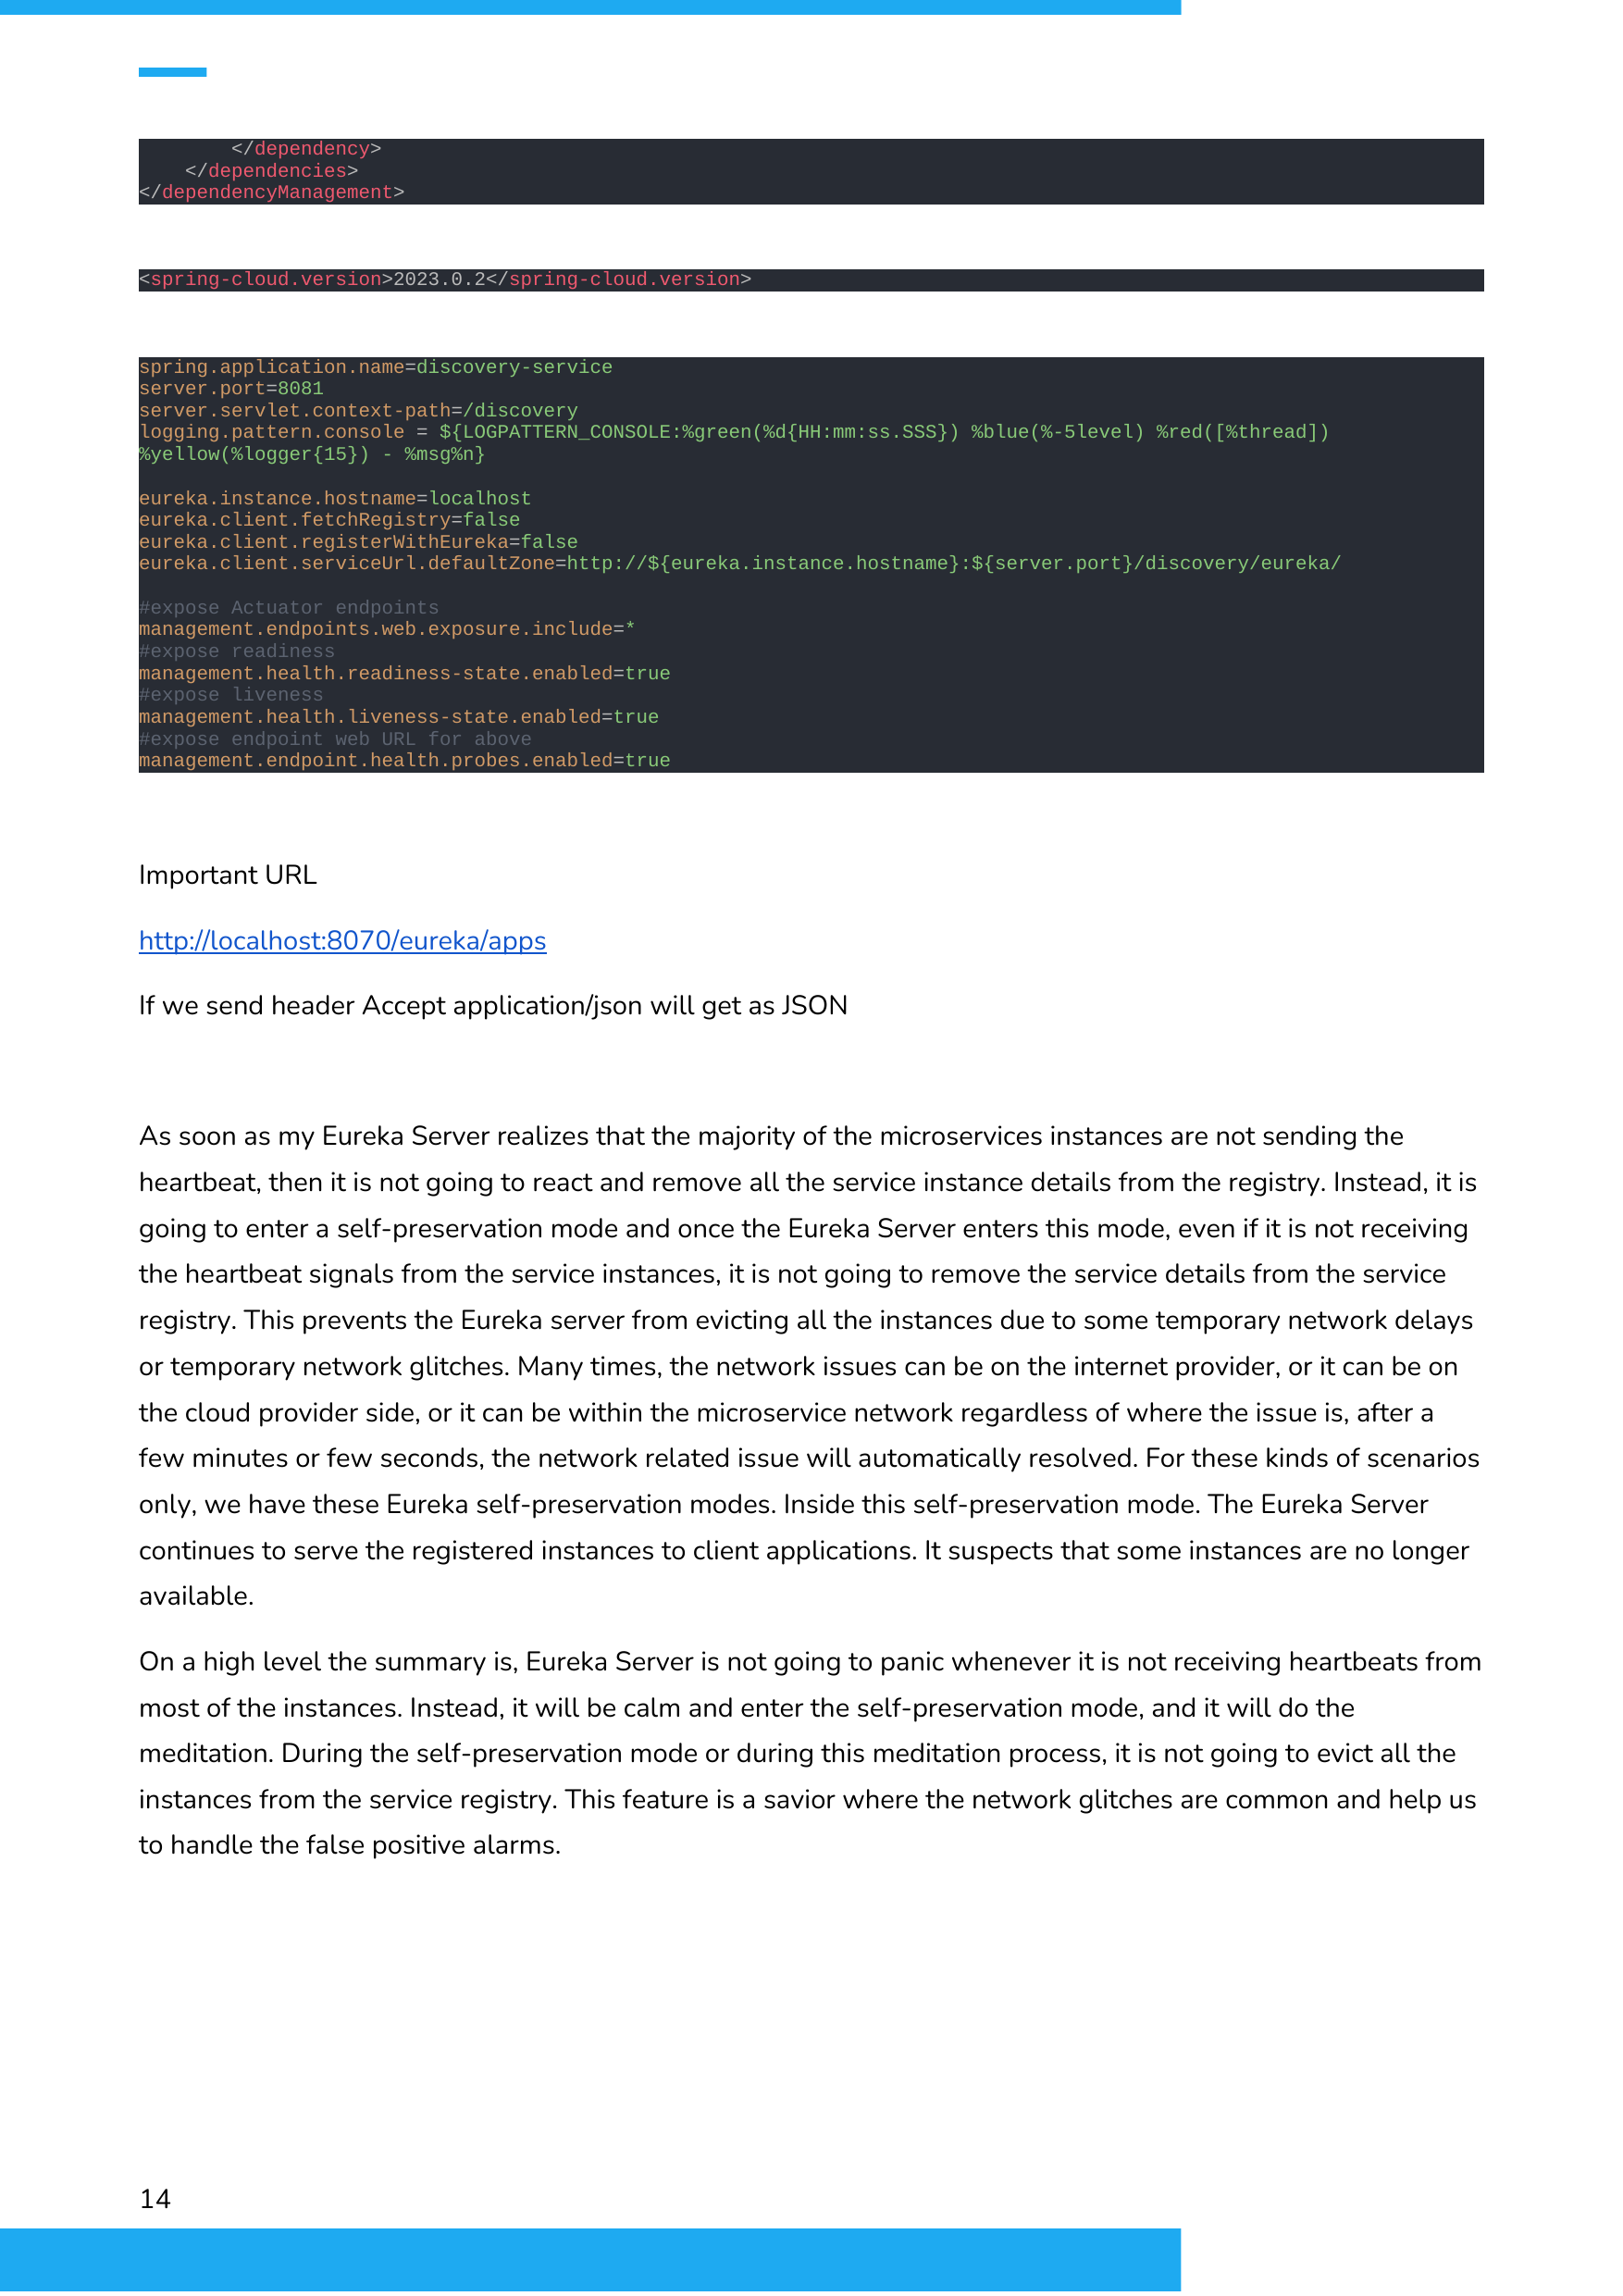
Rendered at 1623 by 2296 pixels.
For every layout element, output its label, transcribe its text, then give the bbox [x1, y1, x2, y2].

text As soon as my Eureka Server realizes that the majority of the microservices instances are not sending the heartbeat, then it is not going to react and remove all the service instance details from the registry. Instead, it is going to enter a self-preservation mode and once the Eureka Server enters this mode, even if it is not receiving the heartbeat signals from the service instances, it is not going to remove the service details from the service registry. This prevents the Eureka server from evicting all the instances due to some temporary network delays or temporary network glitches. Many times, the network issues can be on the internet provider, or it can be on the cloud provider side, or it can be within the microservice network regardless of where the issue is, after a few minutes or few seconds, the network related issue will automatically resolved. For these kinds of scenarios only, we have these Eureka self-preservation modes. Inside this self-preservation mode. The Eureka Server continues to serve the registered instances to client applications. It suspects that some instances are no longer available. [139, 1118, 1484, 1615]
picture [139, 68, 207, 77]
text spring.application.name=discovery-service server.port=8081 server.servlet.context-path=/discovery logging.pattern.console = ${LOGPATTERN_CONSOLE:%green(%d{HH:mm:ss.SSS}) %blue(%-5level) %red([%thread]) %yellow(%logger{15}) - %msg%n} eureka.instance.hostname=localhost eureka.client.fetchRegistry=false eureka.client.registerWithEureka=false eureka.client.serviceUrl.defaultZone=http://${eureka.instance.hostname}:${server.port}/discovery/eureka/ #expose Actuator endpoints management.endpoints.web.exposure.include=* #expose readiness management.health.readiness-state.enabled=true #expose liveness management.health.liveness-state.enabled=true #expose endpoint web URL for above management.endpoint.health.probes.enabled=true [139, 357, 1484, 773]
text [139, 139, 1484, 205]
text Important URL [139, 857, 1484, 894]
text If we send header Accept application/json will get as JSON [139, 987, 1484, 1024]
text http://localhost:8070/eureka/apps [139, 923, 1484, 960]
text On a high level the summary is, Eureka Server is not going to panic whenever it is not receiving heartbeats from most of the instances. Instead, it will be calm and enter the self-preservation mode, and it will do the meditation. During the self-preservation mode or during this meditation process, it is not going to evict all the instances from the service registry. This feature is a savior where the network glitches are common and help us to handle the false positive alarms. [139, 1644, 1484, 1864]
picture [0, 0, 1182, 15]
text <spring-cloud.version>2023.0.2</spring-cloud.version> [139, 269, 1484, 292]
picture [0, 2228, 1182, 2291]
